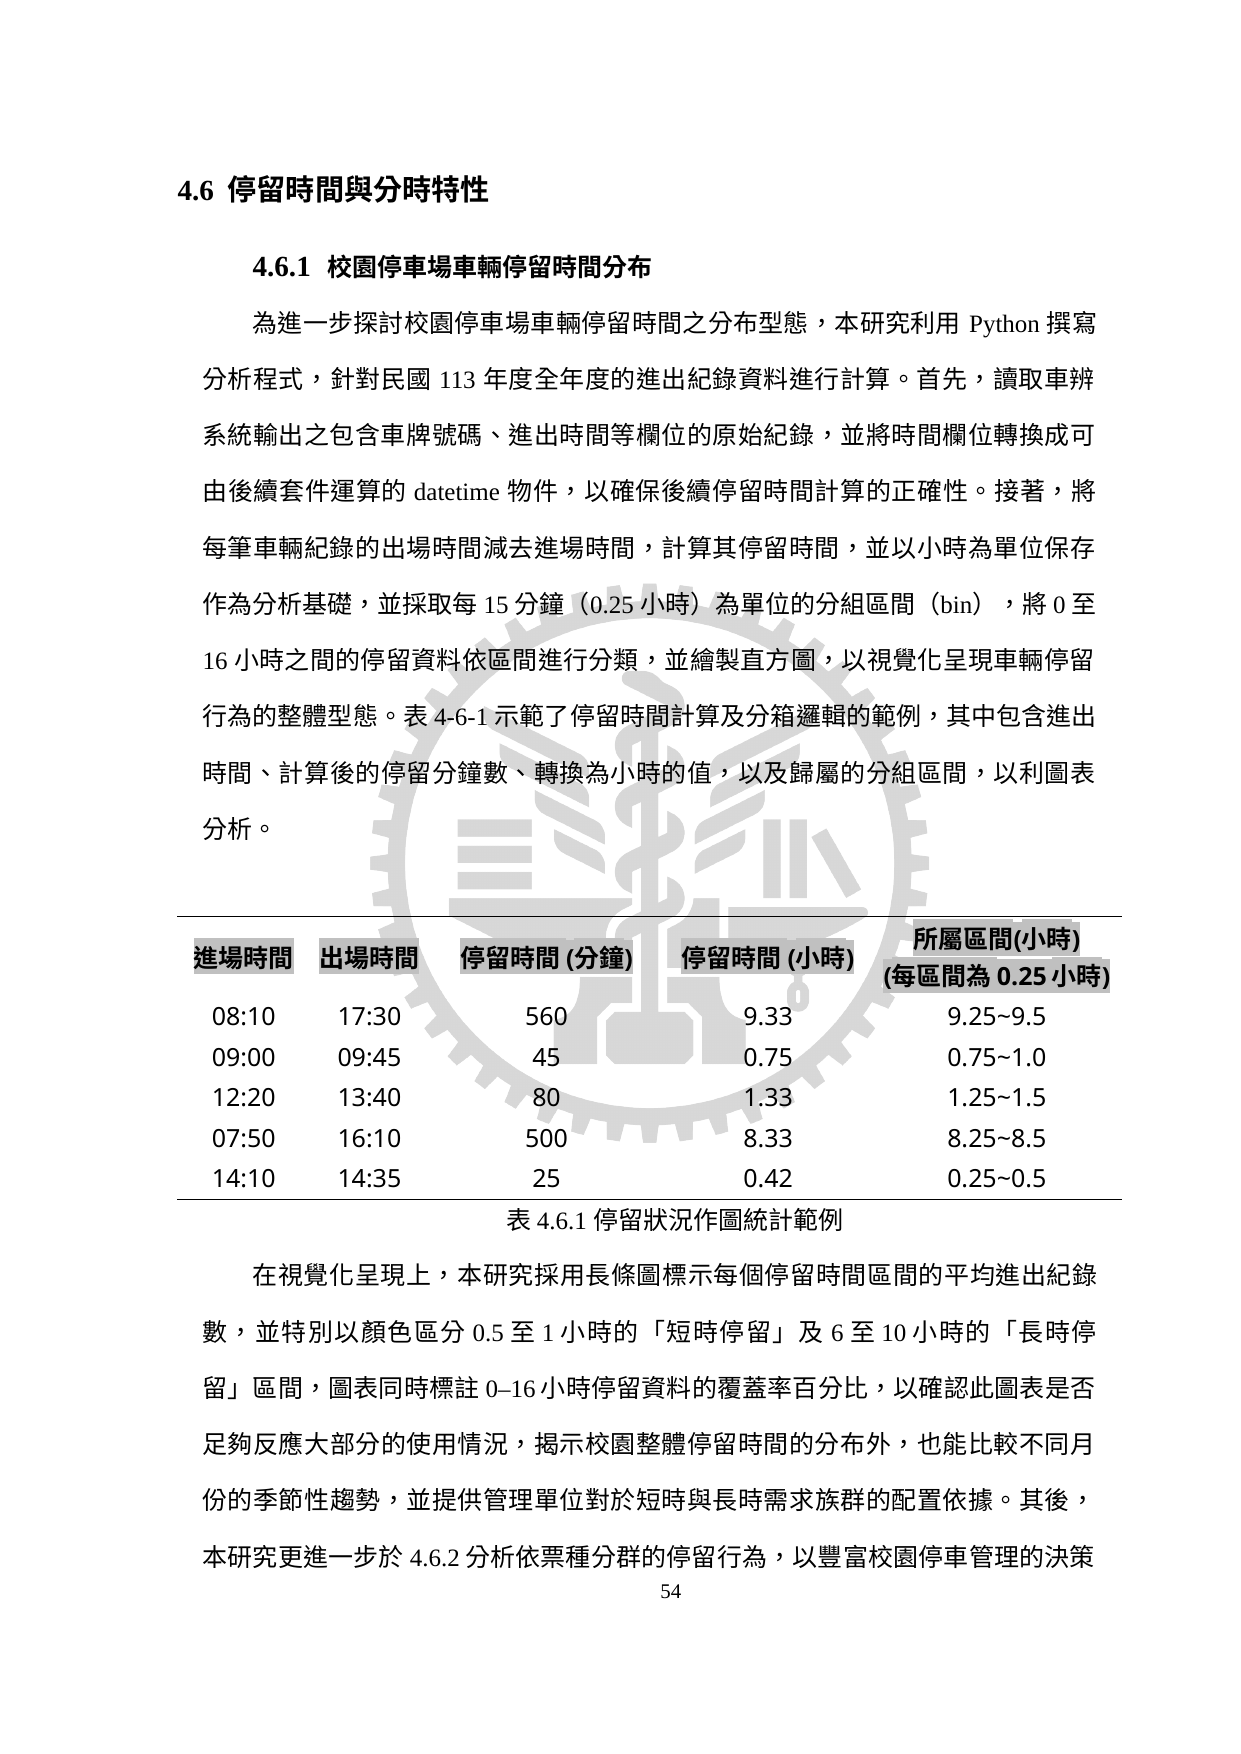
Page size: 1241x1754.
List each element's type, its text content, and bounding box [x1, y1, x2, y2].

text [202, 1255, 1097, 1574]
table_cell 8.33 [664, 1117, 871, 1158]
table_cell 80 [428, 1077, 664, 1117]
table_cell 9.33 [664, 995, 871, 1036]
table_cell 14:35 [310, 1158, 428, 1198]
table_cell 12:20 [177, 1077, 310, 1117]
table_cell 8.25~8.5 [871, 1117, 1122, 1158]
subtitle 校園停車場車輛停留時間分布 [202, 247, 1097, 284]
table_cell 45 [428, 1036, 664, 1077]
text 為進一步探討校園停車場車輛停留時間之分布型態，本研究利用 Python 撰寫分析程式，針對民國 113 年度全年度的進出紀錄資料進行計算。首先，讀取車辨系統輸出之包含車牌號碼、進出時間等欄位的原始紀錄，並將時間欄位轉換成可由後續套件運算的 datetime 物件，以確保後續停留時間計算的正確性。接著，將每筆車輛紀錄的出場時間減去進場時間，計算其停留時間，並以小時為單位保存作為分析基礎，並採取每 15 分鐘（0.25 小時）為單位的分組區間（bin），將 0 至 16 小時之間的停留資料依區間進行分類，並繪製直方圖，以視覺化呈現車輛停留行為的整體型態。表 4-6-1 示範了停留時間計算及分箱邏輯的範例，其中包含進出時間、計算後的停留分鐘數、轉換為小時的值，以及歸屬的分組區間，以利圖表分析。 [202, 302, 1097, 846]
table_header 出場時間 [310, 917, 428, 995]
text 表4.6.1 停留狀況作圖統計範例 [202, 1200, 1097, 1237]
table_cell 25 [428, 1158, 664, 1198]
table_header 進場時間 [177, 917, 310, 995]
table_cell 09:45 [310, 1036, 428, 1077]
table_header 停留時間 (分鐘) [428, 917, 664, 995]
table_header 所屬區間(小時) (每區間為0.25小時) [871, 917, 1122, 995]
table_header 停留時間 (小時) [664, 917, 871, 995]
table_cell 07:50 [177, 1117, 310, 1158]
table_cell 1.25~1.5 [871, 1077, 1122, 1117]
table_cell 17:30 [310, 995, 428, 1036]
table_cell 14:10 [177, 1158, 310, 1198]
table_cell 0.75 [664, 1036, 871, 1077]
table_cell 560 [428, 995, 664, 1036]
table_cell 16:10 [310, 1117, 428, 1158]
table_cell 500 [428, 1117, 664, 1158]
table_cell 0.25~0.5 [871, 1158, 1122, 1198]
table_cell 9.25~9.5 [871, 995, 1122, 1036]
table_cell 1.33 [664, 1077, 871, 1117]
table_cell 09:00 [177, 1036, 310, 1077]
subtitle 停留時間與分時特性 [177, 151, 1097, 226]
table_cell 0.75~1.0 [871, 1036, 1122, 1077]
table_cell 13:40 [310, 1077, 428, 1117]
table_cell 08:10 [177, 995, 310, 1036]
table_cell 0.42 [664, 1158, 871, 1198]
